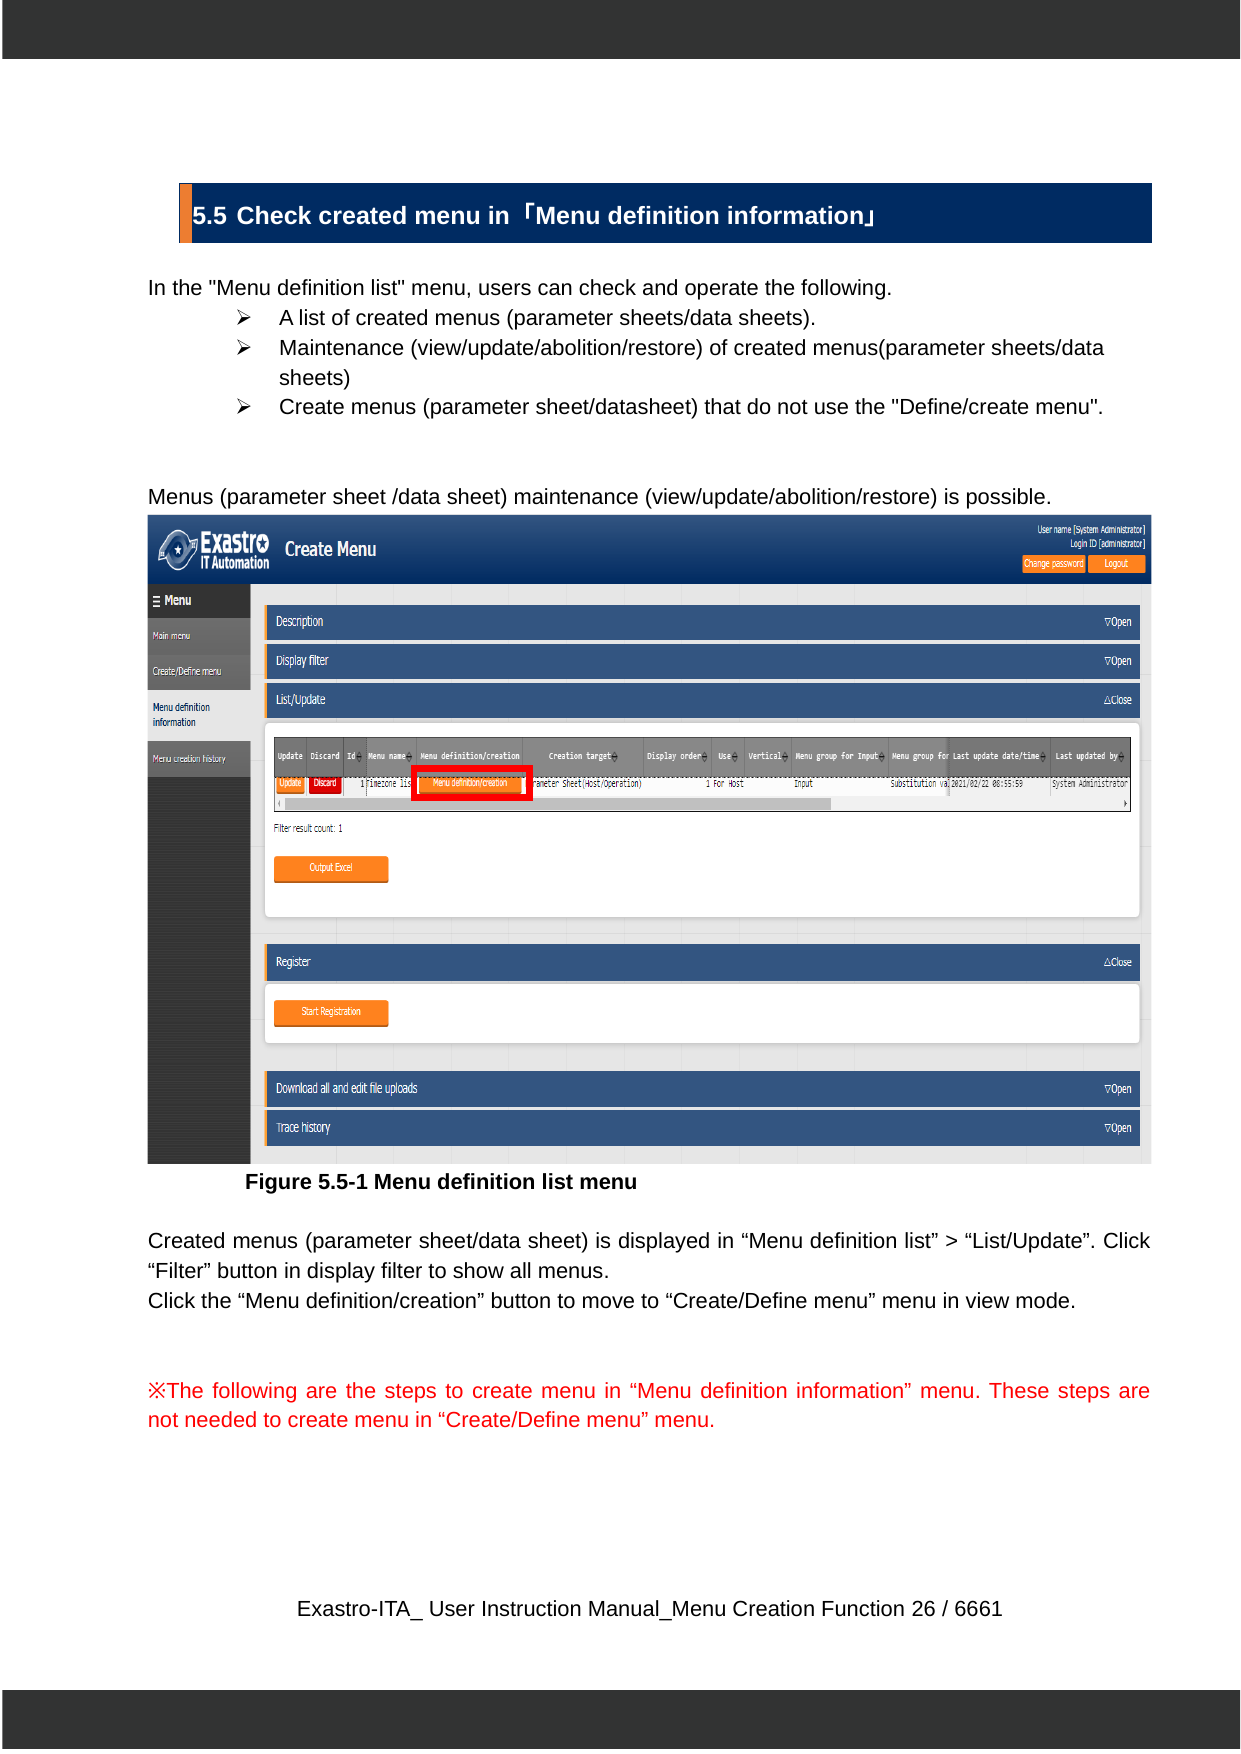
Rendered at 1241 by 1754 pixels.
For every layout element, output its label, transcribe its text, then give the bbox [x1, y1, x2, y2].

picture [2, 1690, 1241, 1749]
list Click the “Menu definition/creation” button to move to “Create/Define menu” menu in view mode. [148, 1286, 1152, 1316]
subtitle Check created menu in「Menu definition information」 [179, 183, 1152, 243]
picture [2, 0, 1241, 59]
text Figure 5.5-1 Menu definition list menu [148, 1167, 1152, 1196]
list In the "Menu definition list" menu, users can check and operate the following. [148, 273, 1152, 303]
list A list of created menus (parameter sheets/data sheets). [235, 303, 1152, 332]
list ※The following are the steps to create menu in “Menu definition information” menu. These steps are not needed to create menu in “Create/Define menu” menu. [148, 1375, 1152, 1435]
list Create menus (parameter sheet/datasheet) that do not use the "Define/create menu". [235, 392, 1152, 422]
text Menus (parameter sheet /data sheet) maintenance (view/update/abolition/restore) is possible. [148, 481, 1152, 511]
list Created menus (parameter sheet/data sheet) is displayed in “Menu definition list” > “List/Update”. Click “Filter” button in display filter to show all menus. [148, 1226, 1152, 1286]
list Maintenance (view/update/abolition/restore) of created menus(parameter sheets/data sheets) [235, 332, 1152, 392]
picture [147, 514, 1152, 1164]
